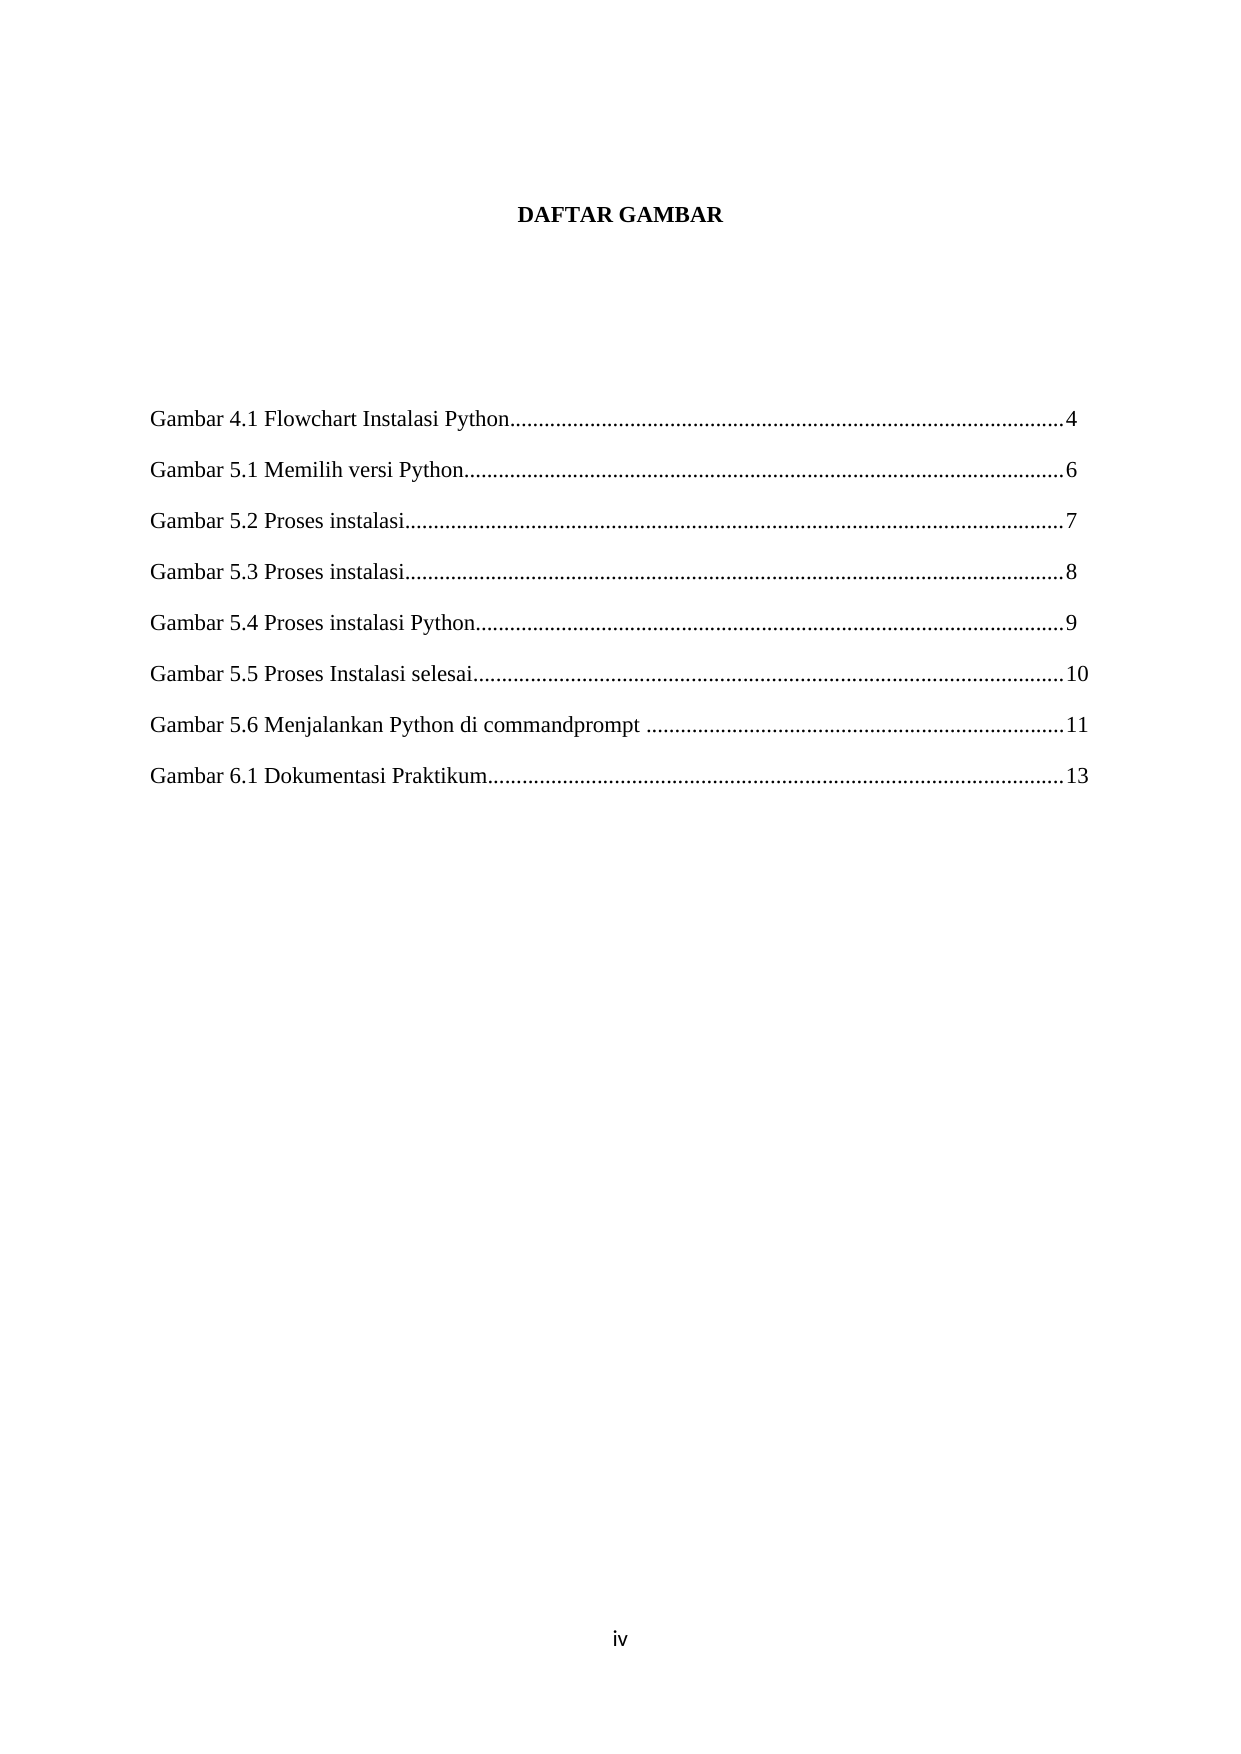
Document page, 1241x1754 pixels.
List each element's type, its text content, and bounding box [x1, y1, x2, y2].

text Gambar 5.6 Menjalankan Python di commandprompt 11 [150, 711, 1090, 738]
text DAFTAR GAMBAR [150, 201, 1090, 227]
text Gambar 5.1 Memilih versi Python 6 [150, 456, 1090, 483]
text Gambar 5.3 Proses instalasi 8 [150, 558, 1090, 585]
text Gambar 4.1 Flowchart Instalasi Python 4 [150, 405, 1090, 432]
text Gambar 5.2 Proses instalasi 7 [150, 507, 1090, 534]
text Gambar 5.4 Proses instalasi Python 9 [150, 609, 1090, 636]
text Gambar 5.5 Proses Instalasi selesai 10 [150, 660, 1090, 687]
text Gambar 6.1 Dokumentasi Praktikum 13 [150, 762, 1090, 789]
